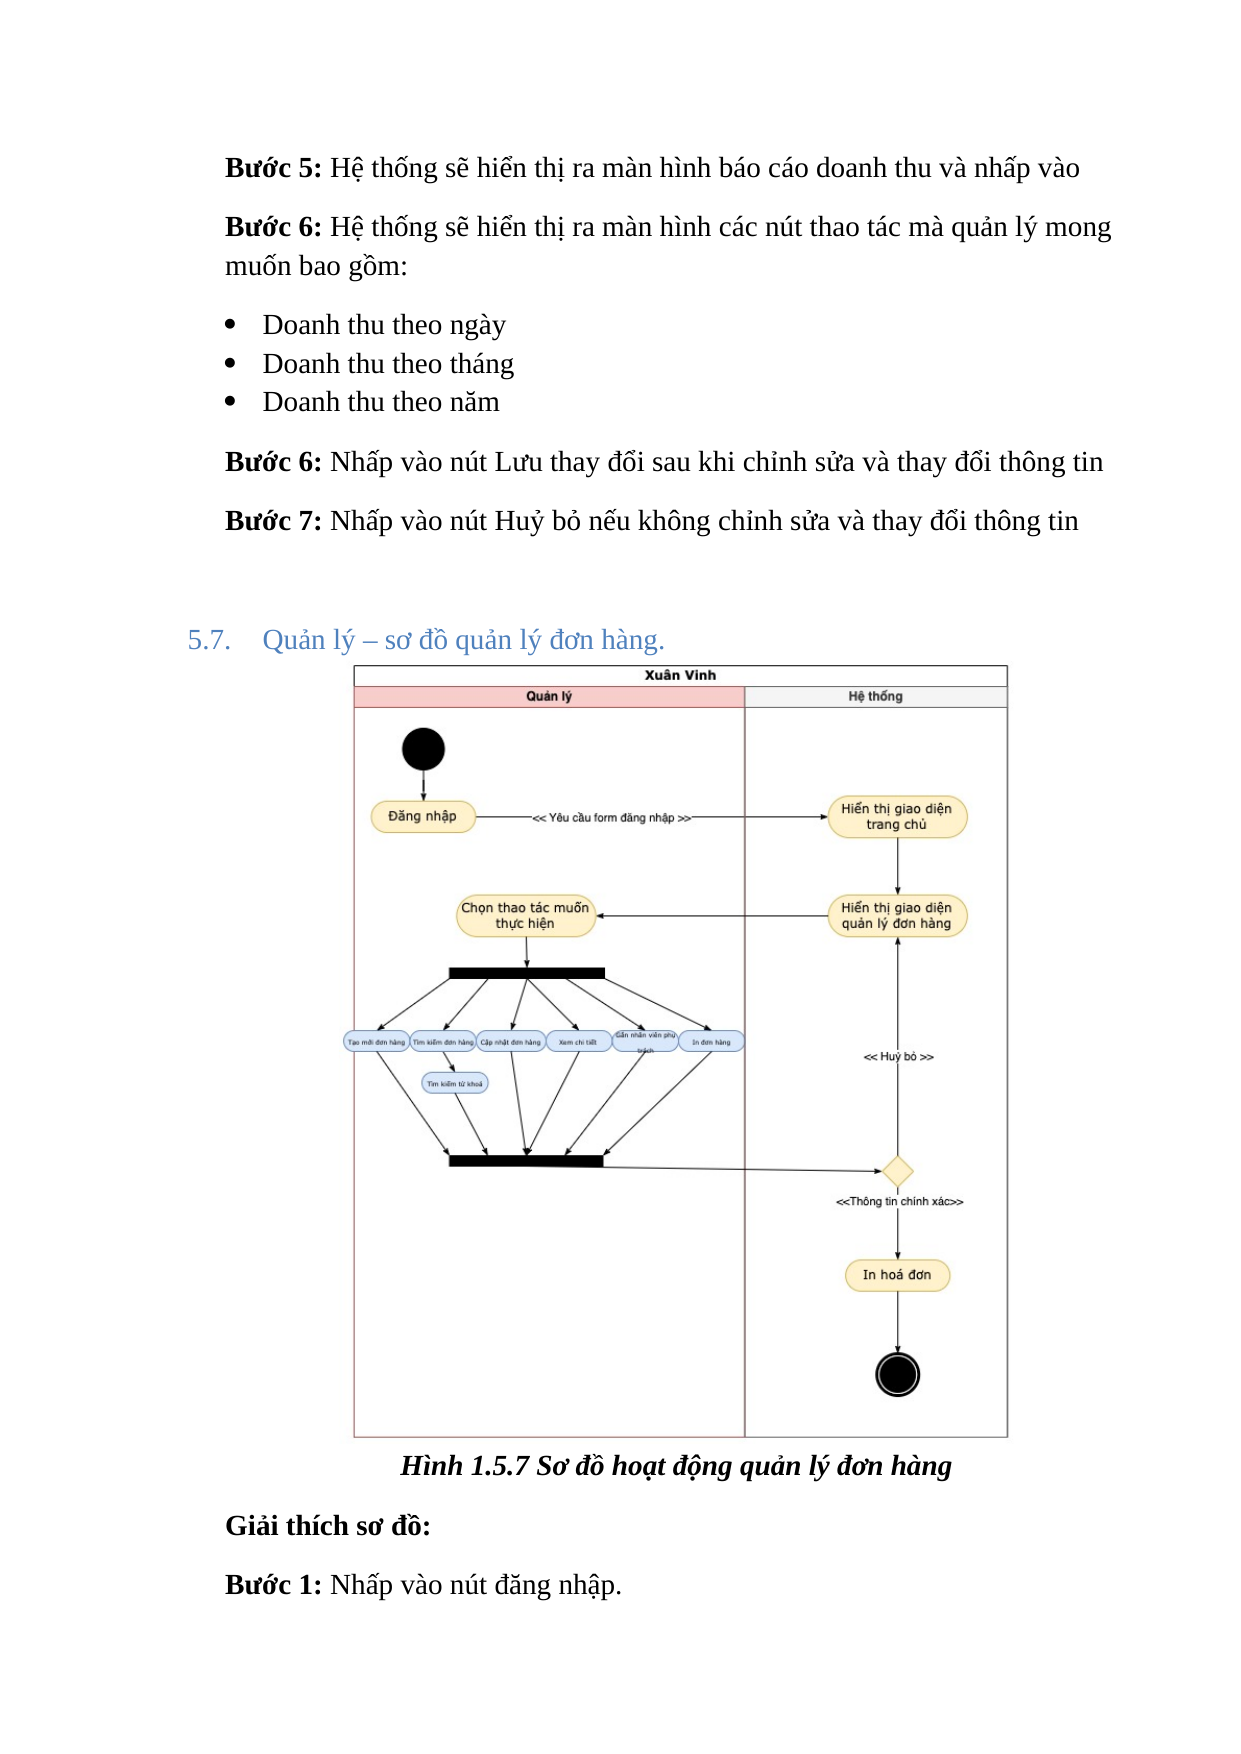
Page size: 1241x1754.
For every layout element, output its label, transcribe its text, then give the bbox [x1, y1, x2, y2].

list Doanh thu theo ngày [225, 307, 1128, 341]
text Bước 5: Hệ thống sẽ hiển thị ra màn hình báo cáo doanh thu và nhấp vào [225, 150, 1128, 183]
text Giải thích sơ đồ: [150, 1508, 1128, 1541]
subtitle Quản lý – sơ đồ quản lý đơn hàng. [187, 622, 1128, 656]
list Hình 1.5.7 Sơ đồ hoạt động quản lý đơn hàng [225, 1448, 1128, 1482]
list Doanh thu theo tháng [225, 346, 1128, 379]
text Bước 1: Nhấp vào nút đăng nhập. [225, 1567, 1128, 1601]
text Bước 6: Hệ thống sẽ hiển thị ra màn hình các nút thao tác mà quản lý mong muốn bao gồm: [225, 209, 1128, 281]
picture [338, 660, 1014, 1444]
text Bước 7: Nhấp vào nút Huỷ bỏ nếu không chỉnh sửa và thay đổi thông tin [225, 503, 1128, 537]
text Bước 6: Nhấp vào nút Lưu thay đổi sau khi chỉnh sửa và thay đổi thông tin [225, 444, 1128, 478]
list Doanh thu theo năm [225, 384, 1128, 418]
